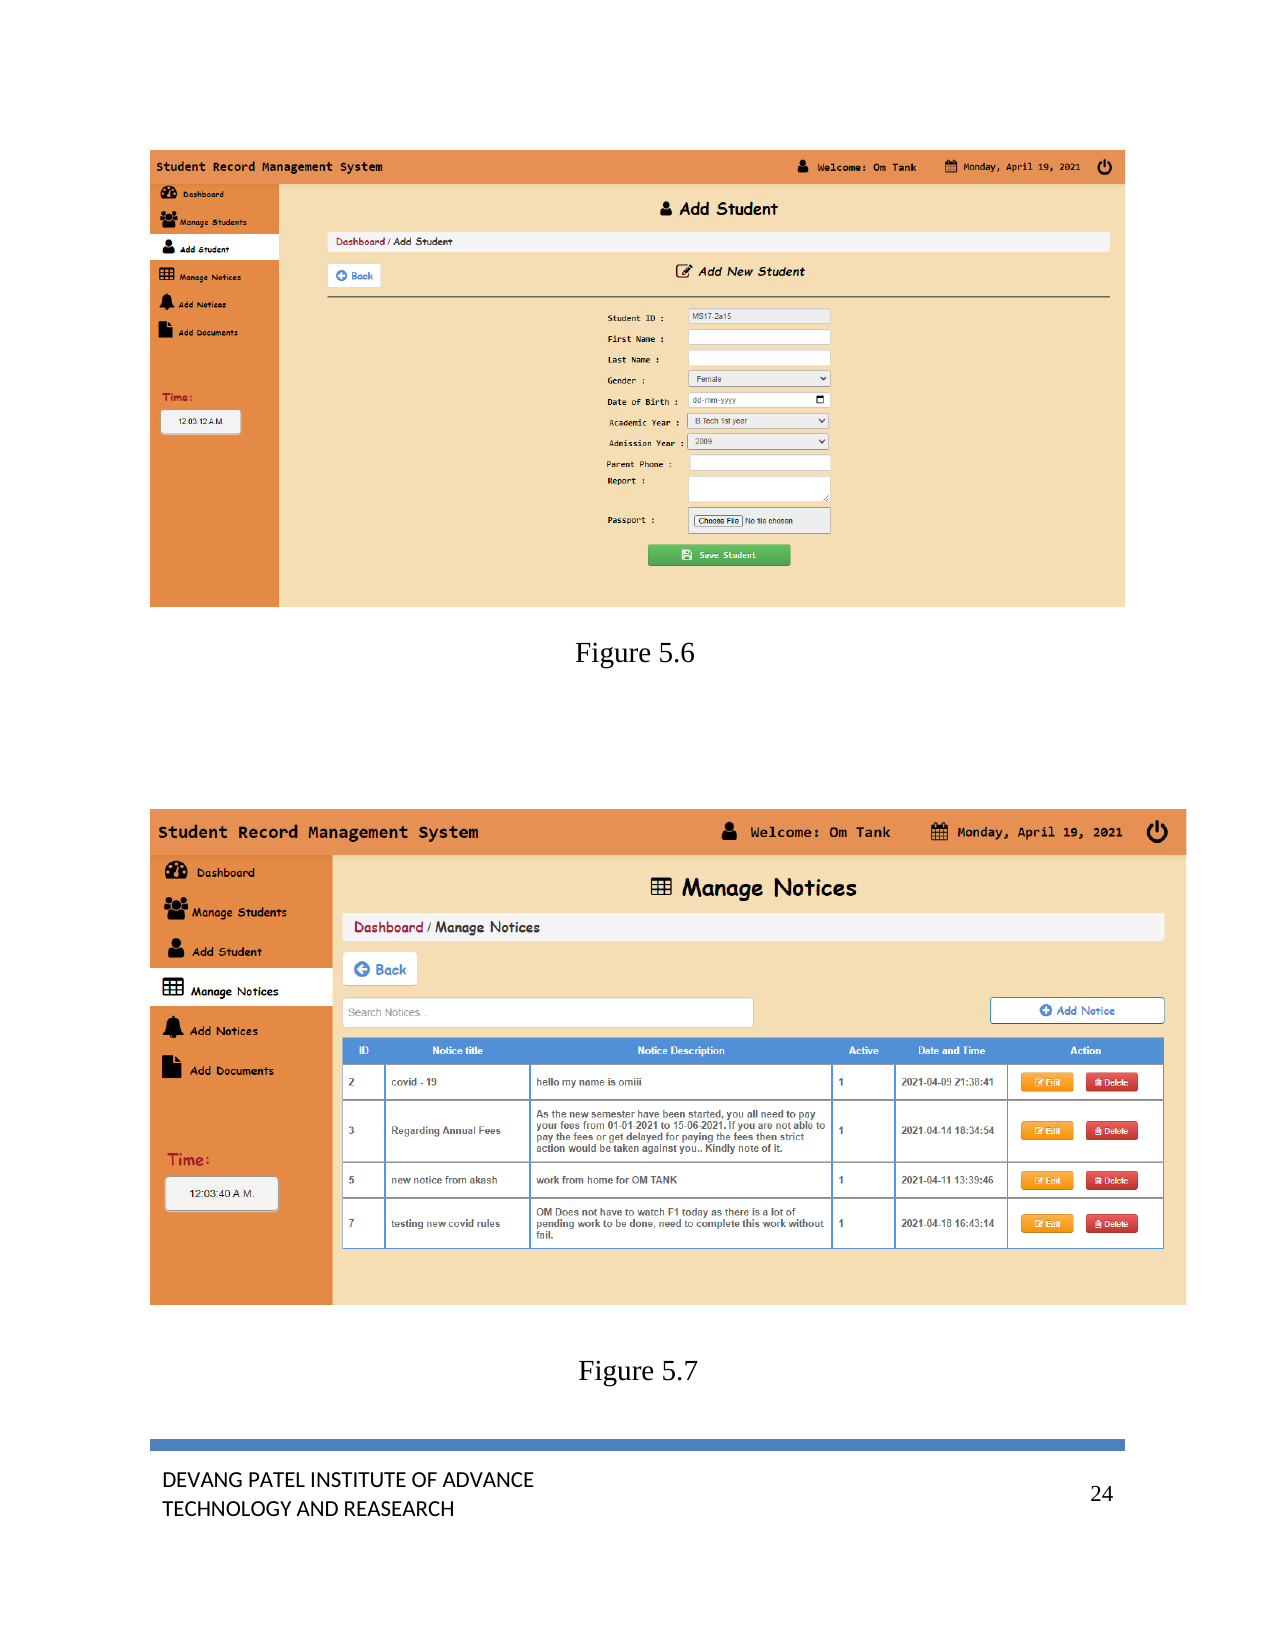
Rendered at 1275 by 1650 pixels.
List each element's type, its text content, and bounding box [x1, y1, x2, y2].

text Figure 5.7 [375, 1353, 901, 1386]
picture [150, 150, 1125, 607]
text Figure 5.6 [150, 636, 901, 669]
picture [150, 809, 1187, 1305]
